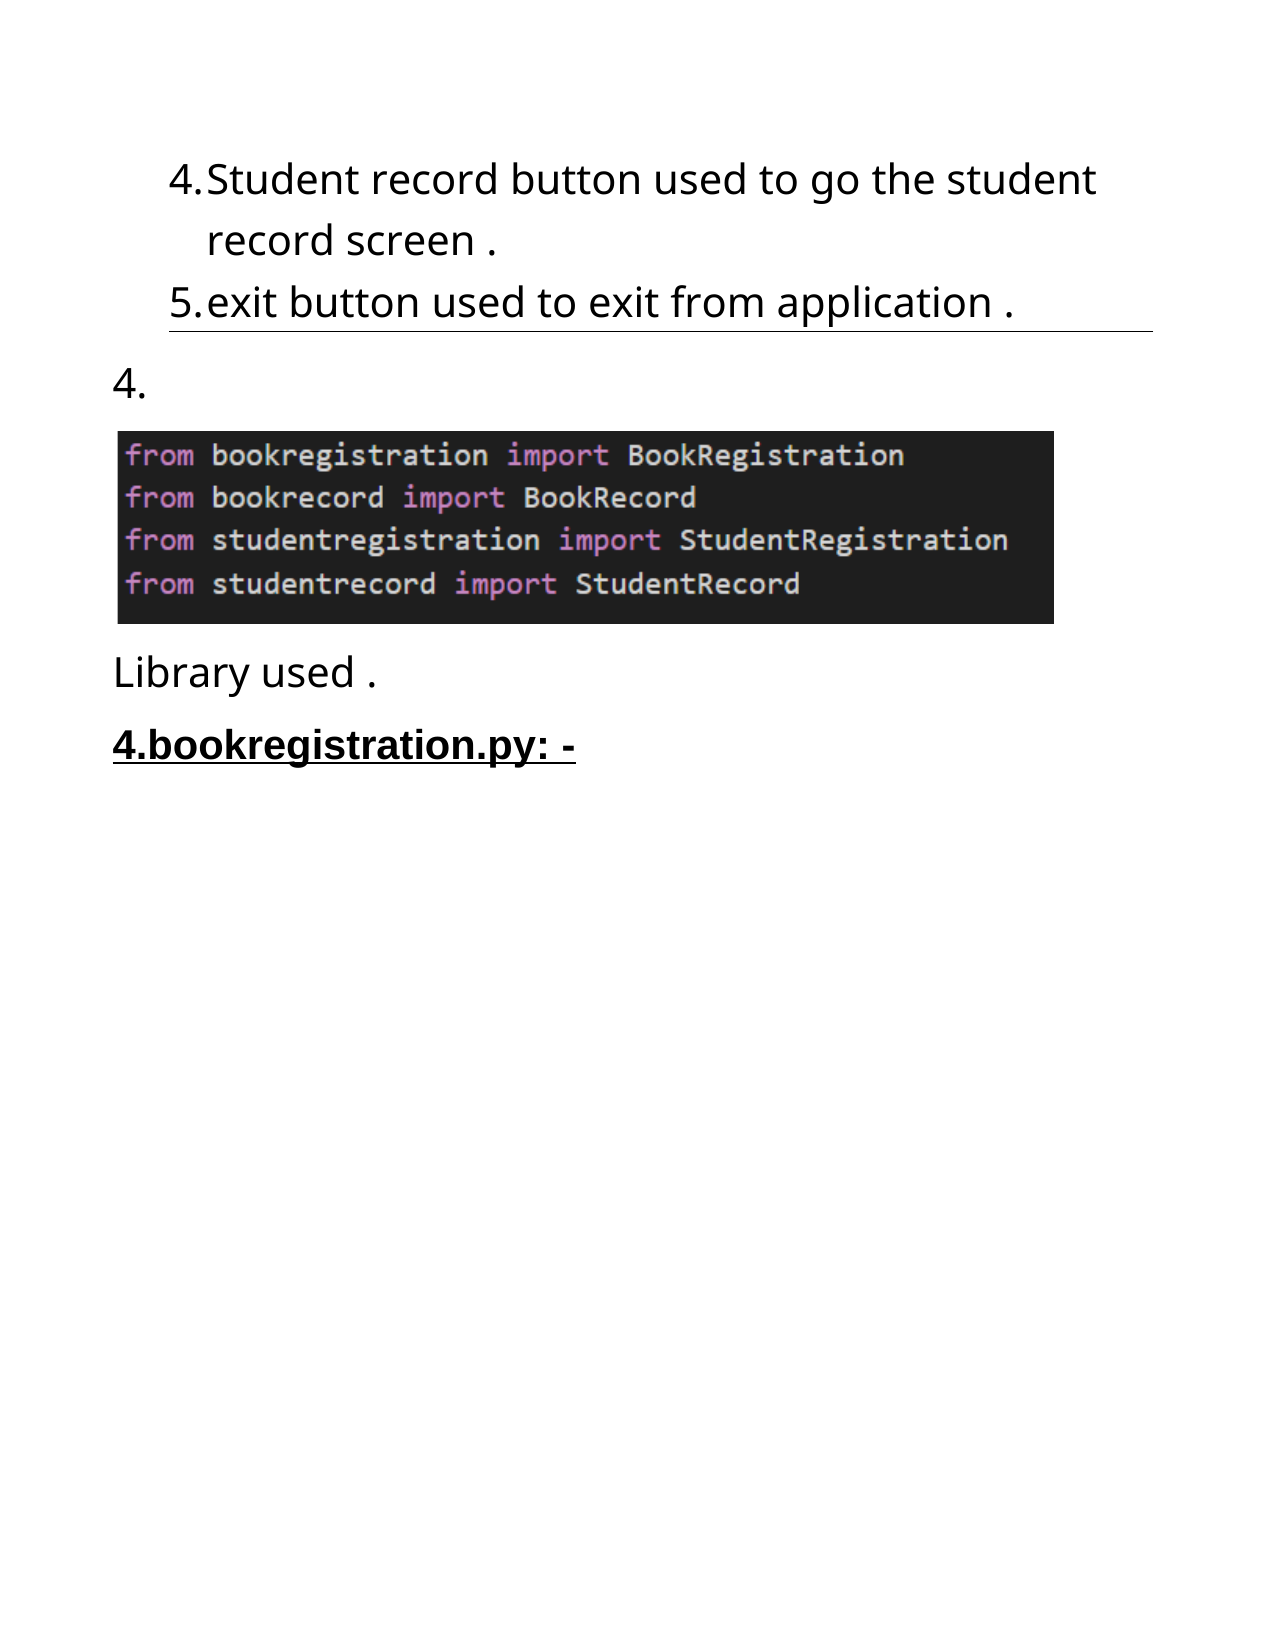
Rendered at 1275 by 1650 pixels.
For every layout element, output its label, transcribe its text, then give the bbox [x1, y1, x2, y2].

list Student record button used to go the student record screen . [168, 150, 1153, 268]
list exit button used to exit from application . [168, 272, 1153, 332]
text Library used . [112, 642, 1153, 699]
text 4. [112, 353, 1153, 410]
text 4.bookregistration.py: - [112, 720, 1153, 768]
picture [117, 431, 1054, 624]
